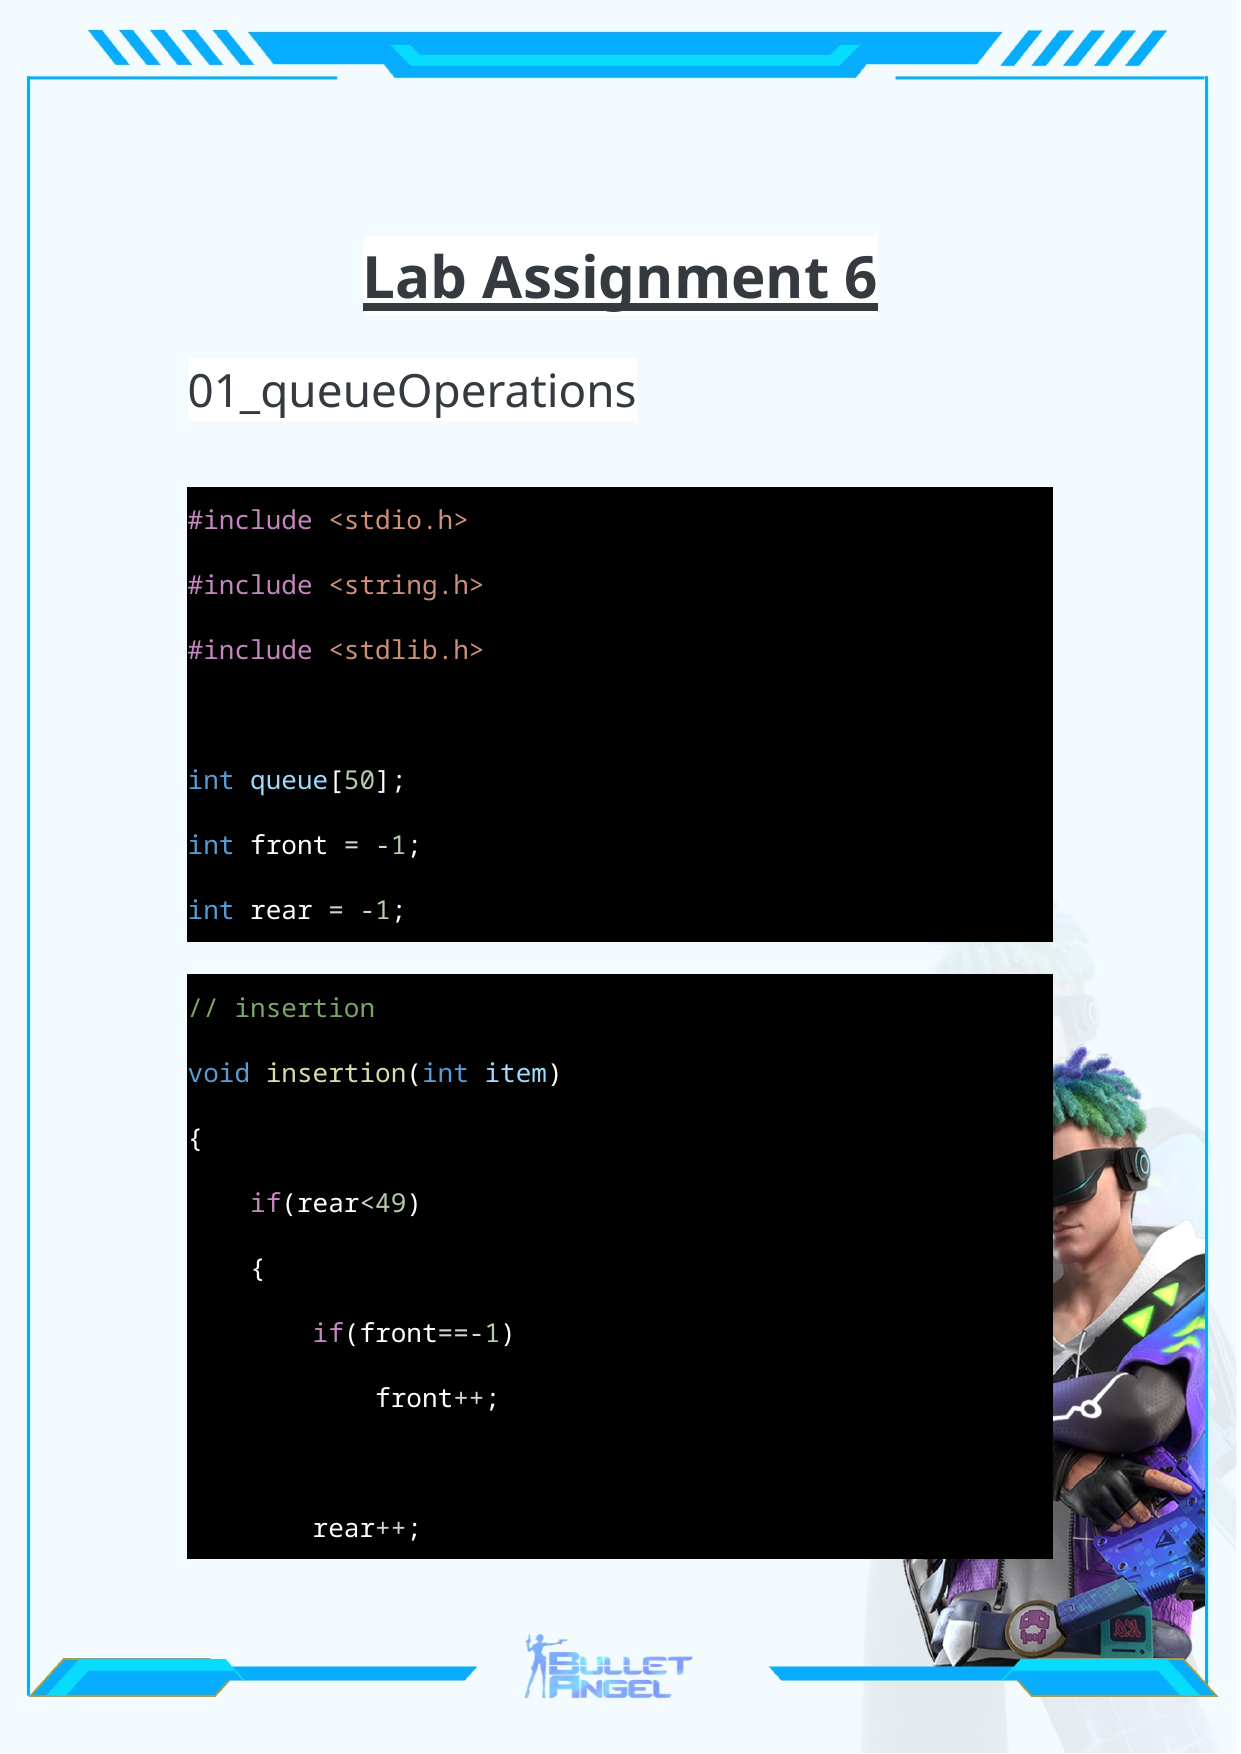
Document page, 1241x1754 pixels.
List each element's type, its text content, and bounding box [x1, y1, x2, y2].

text { [187, 1104, 1053, 1169]
text #include <stdlib.h> [187, 617, 1053, 682]
text void insertion(int item) [187, 1039, 1053, 1104]
picture [0, 0, 1237, 1753]
text if(front==-1) [187, 1299, 1053, 1364]
text // insertion [187, 974, 1053, 1039]
text int queue[50]; [187, 747, 1053, 812]
text 01_queueOperations [187, 357, 1053, 422]
text if(rear<49) [187, 1169, 1053, 1234]
text int rear = -1; [187, 877, 1053, 942]
text #include <string.h> [187, 552, 1053, 617]
text #include <stdio.h> [187, 487, 1053, 552]
text rear++; [187, 1494, 1053, 1559]
text front++; [187, 1364, 1053, 1429]
text { [187, 1234, 1053, 1299]
text Lab Assignment 6 [187, 227, 1053, 324]
text int front = -1; [187, 812, 1053, 877]
